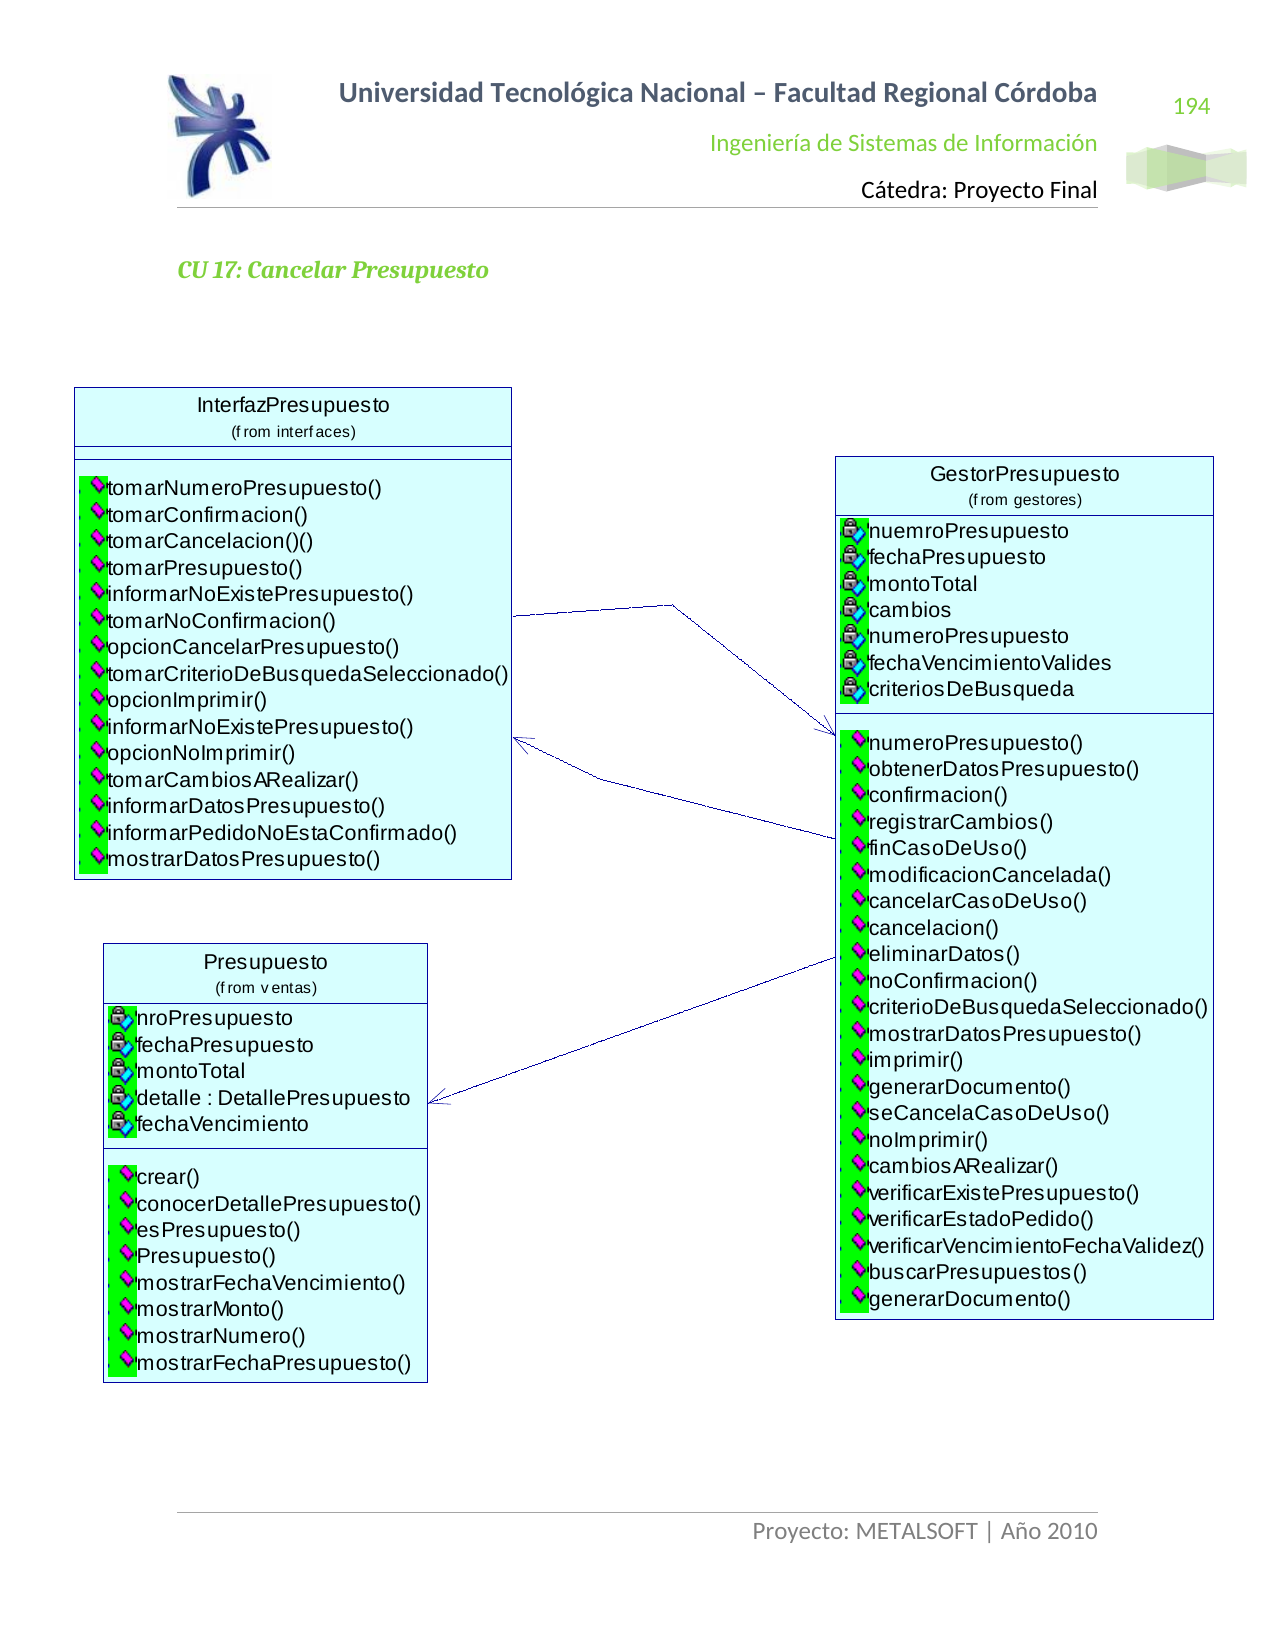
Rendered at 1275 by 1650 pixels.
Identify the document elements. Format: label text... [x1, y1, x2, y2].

picture [167, 74, 272, 199]
text CU 17: Cancelar Presupuesto [177, 256, 1098, 284]
